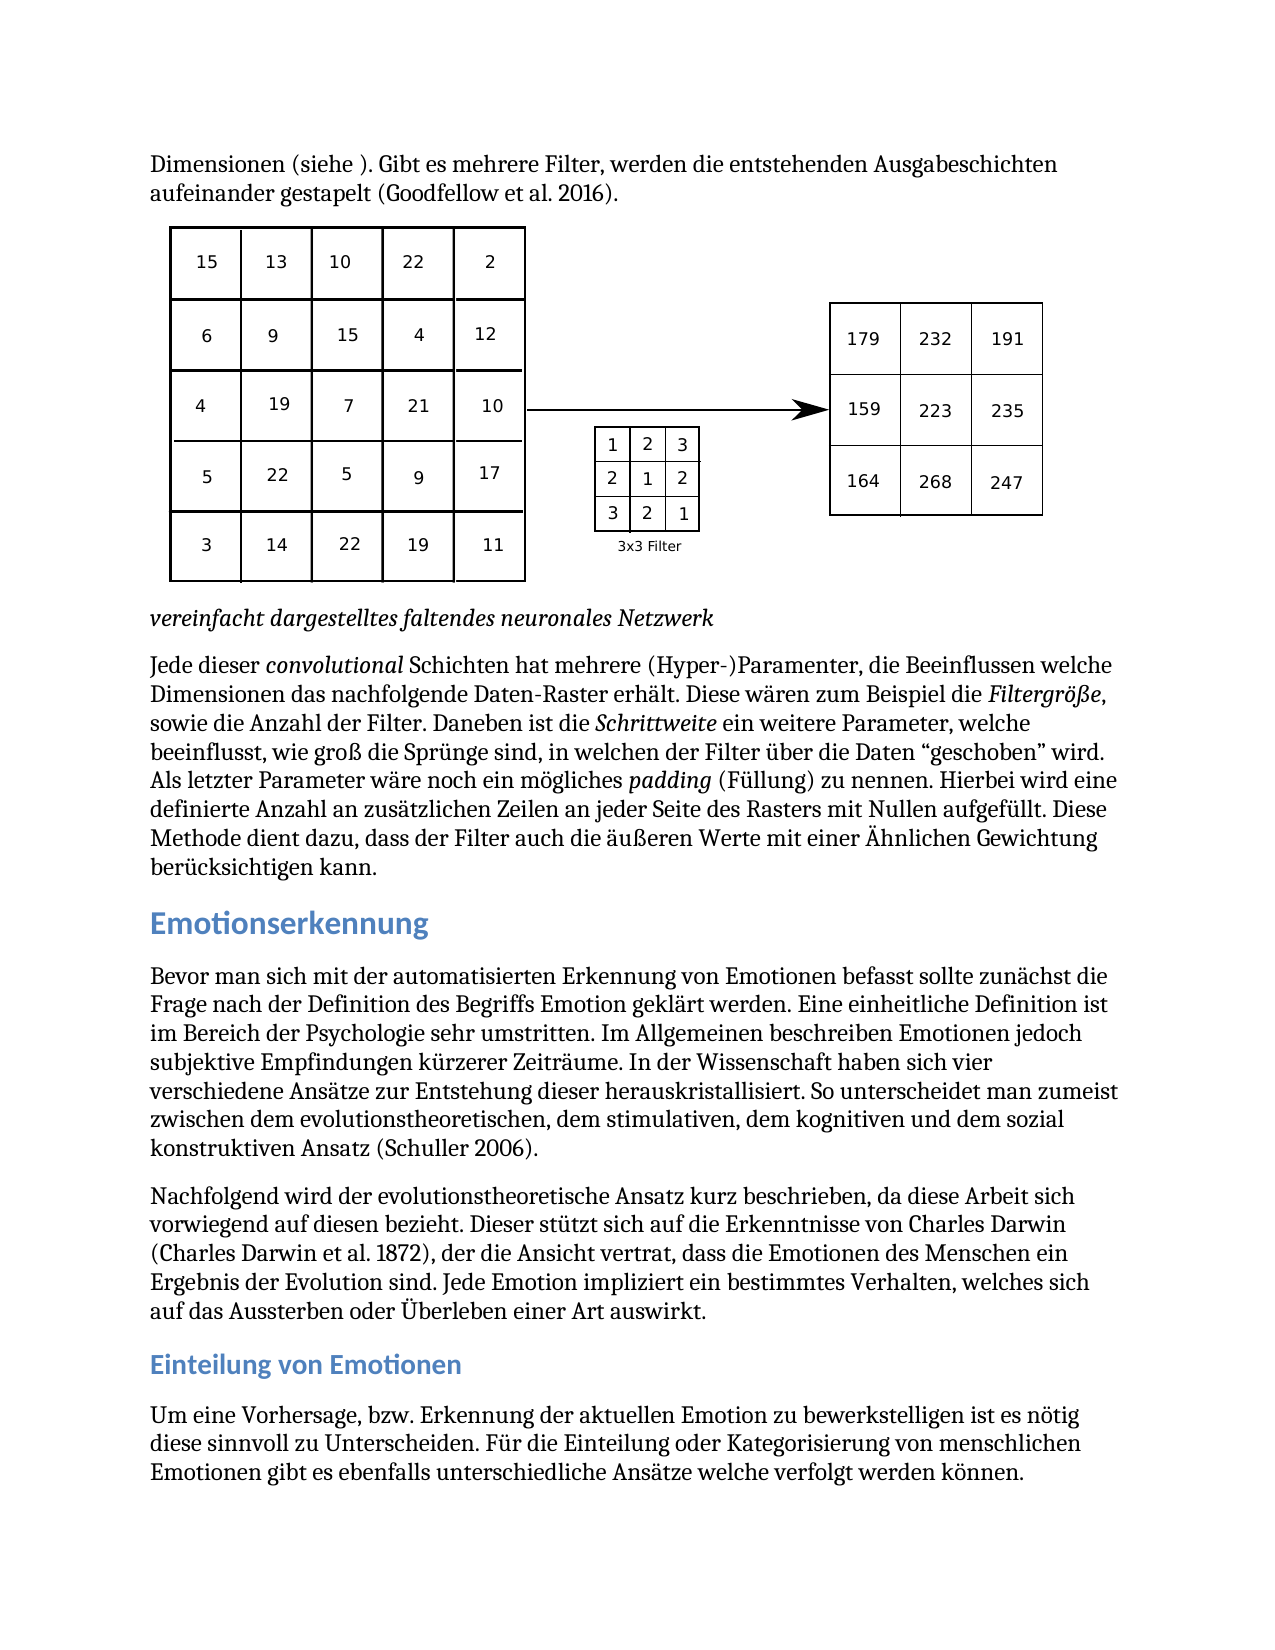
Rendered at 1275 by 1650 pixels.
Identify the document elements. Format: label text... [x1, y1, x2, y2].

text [150, 150, 1125, 207]
text Jede dieser convolutional Schichten hat mehrere (Hyper-)Paramenter, die Beeinflussen welche Dimensionen das nachfolgende Daten-Raster erhält. Diese wären zum Beispiel die Filtergröße, sowie die Anzahl der Filter. Daneben ist die Schrittweite ein weitere Parameter, welche beeinflusst, wie groß die Sprünge sind, in welchen der Filter über die Daten “geschoben” wird. Als letzter Parameter wäre noch ein mögliches padding (Füllung) zu nennen. Hierbei wird eine definierte Anzahl an zusätzlichen Zeilen an jeder Seite des Rasters mit Nullen aufgefüllt. Diese Methode dient dazu, dass der Filter auch die äußeren Werte mit einer Ähnlichen Gewichtung berücksichtigen kann. [150, 651, 1125, 881]
subtitle Einteilung von Emotionen [150, 1346, 1125, 1382]
text vereinfacht dargestelltes faltendes neuronales Netzwerk [150, 604, 1125, 633]
subtitle Emotionserkennung [150, 902, 1125, 943]
text Nachfolgend wird der evolutionstheoretische Ansatz kurz beschrieben, da diese Arbeit sich vorwiegend auf diesen bezieht. Dieser stützt sich auf die Erkenntnisse von Charles Darwin (Charles Darwin et al. 1872), der die Ansicht vertrat, dass die Emotionen des Menschen ein Ergebnis der Evolution sind. Jede Emotion impliziert ein bestimmtes Verhalten, welches sich auf das Aussterben oder Überleben einer Art auswirkt. [150, 1182, 1125, 1325]
text Bevor man sich mit der automatisierten Erkennung von Emotionen befasst sollte zunächst die Frage nach der Definition des Begriffs Emotion geklärt werden. Eine einheitliche Definition ist im Bereich der Psychologie sehr umstritten. Im Allgemeinen beschreiben Emotionen jedoch subjektive Empfindungen kürzerer Zeiträume. In der Wissenschaft haben sich vier verschiedene Ansätze zur Entstehung dieser herauskristallisiert. So unterscheidet man zumeist zwischen dem evolutionstheoretischen, dem stimulativen, dem kognitiven und dem sozial konstruktiven Ansatz (Schuller 2006). [150, 962, 1125, 1163]
text Um eine Vorhersage, bzw. Erkennung der aktuellen Emotion zu bewerkstelligen ist es nötig diese sinnvoll zu Unterscheiden. Für die Einteilung oder Kategorisierung von menschlichen Emotionen gibt es ebenfalls unterschiedliche Ansätze welche verfolgt werden können. [150, 1401, 1125, 1487]
